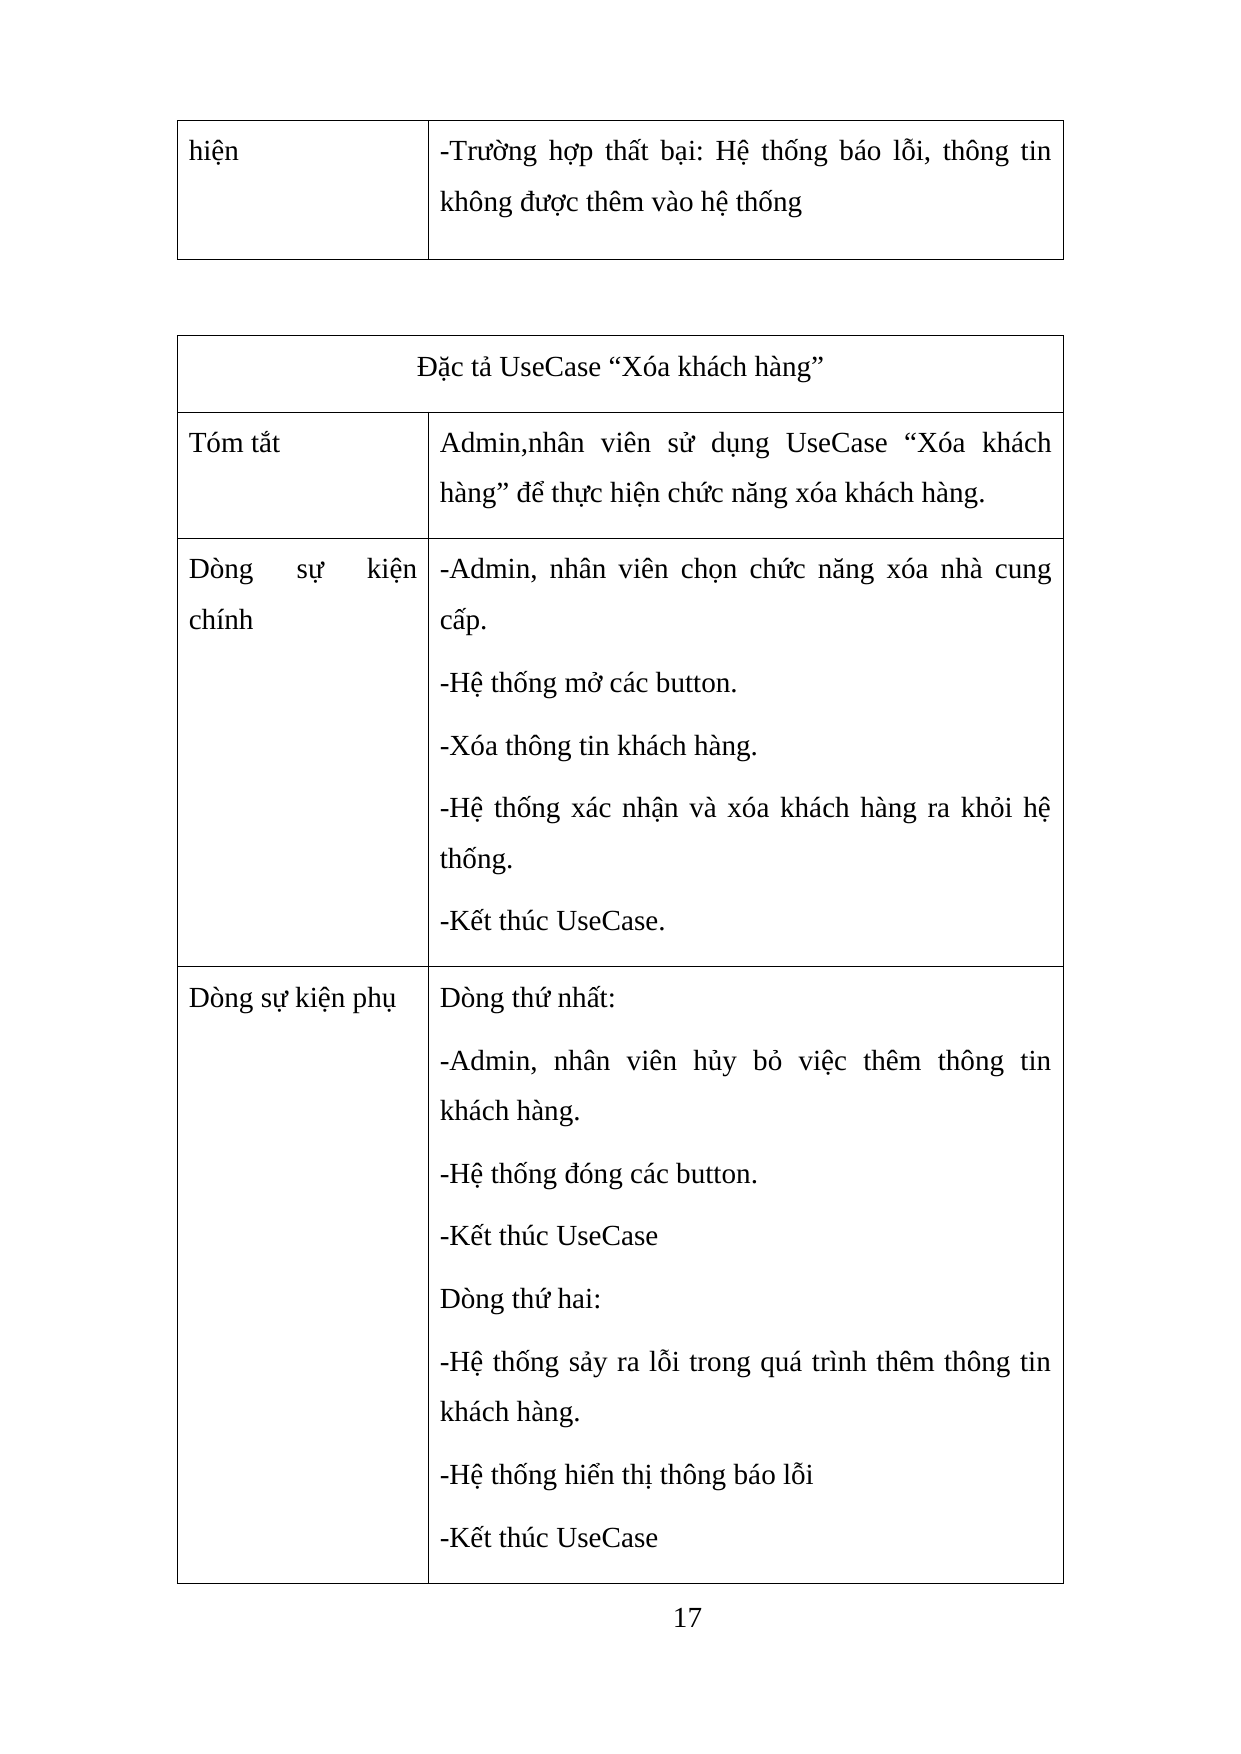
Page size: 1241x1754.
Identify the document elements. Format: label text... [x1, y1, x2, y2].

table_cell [429, 121, 1063, 259]
table_header Đặc tả UseCase “Xóa khách hàng” [178, 336, 1063, 412]
table_cell Dòng thứ nhất: -Admin, nhân viên hủy bỏ việc thêm thông tin khách hàng. -Hệ thống đóng các button. -Kết thúc UseCase Dòng thứ hai: -Hệ thống sảy ra lỗi trong quá trình thêm thông tin khách hàng. -Hệ thống hiển thị thông báo lỗi -Kết thúc UseCase [429, 967, 1063, 1583]
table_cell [178, 121, 428, 259]
table_cell Dòng sự kiện chính [178, 539, 428, 966]
table_cell Dòng sự kiện phụ [178, 967, 428, 1583]
table_cell Admin,nhân viên sử dụng UseCase “Xóa khách hàng” để thực hiện chức năng xóa khách hàng. [429, 413, 1063, 538]
table_cell Tóm tắt [178, 413, 428, 538]
table_cell -Admin, nhân viên chọn chức năng xóa nhà cung cấp. -Hệ thống mở các button. -Xóa thông tin khách hàng. -Hệ thống xác nhận và xóa khách hàng ra khỏi hệ thống. -Kết thúc UseCase. [429, 539, 1063, 966]
